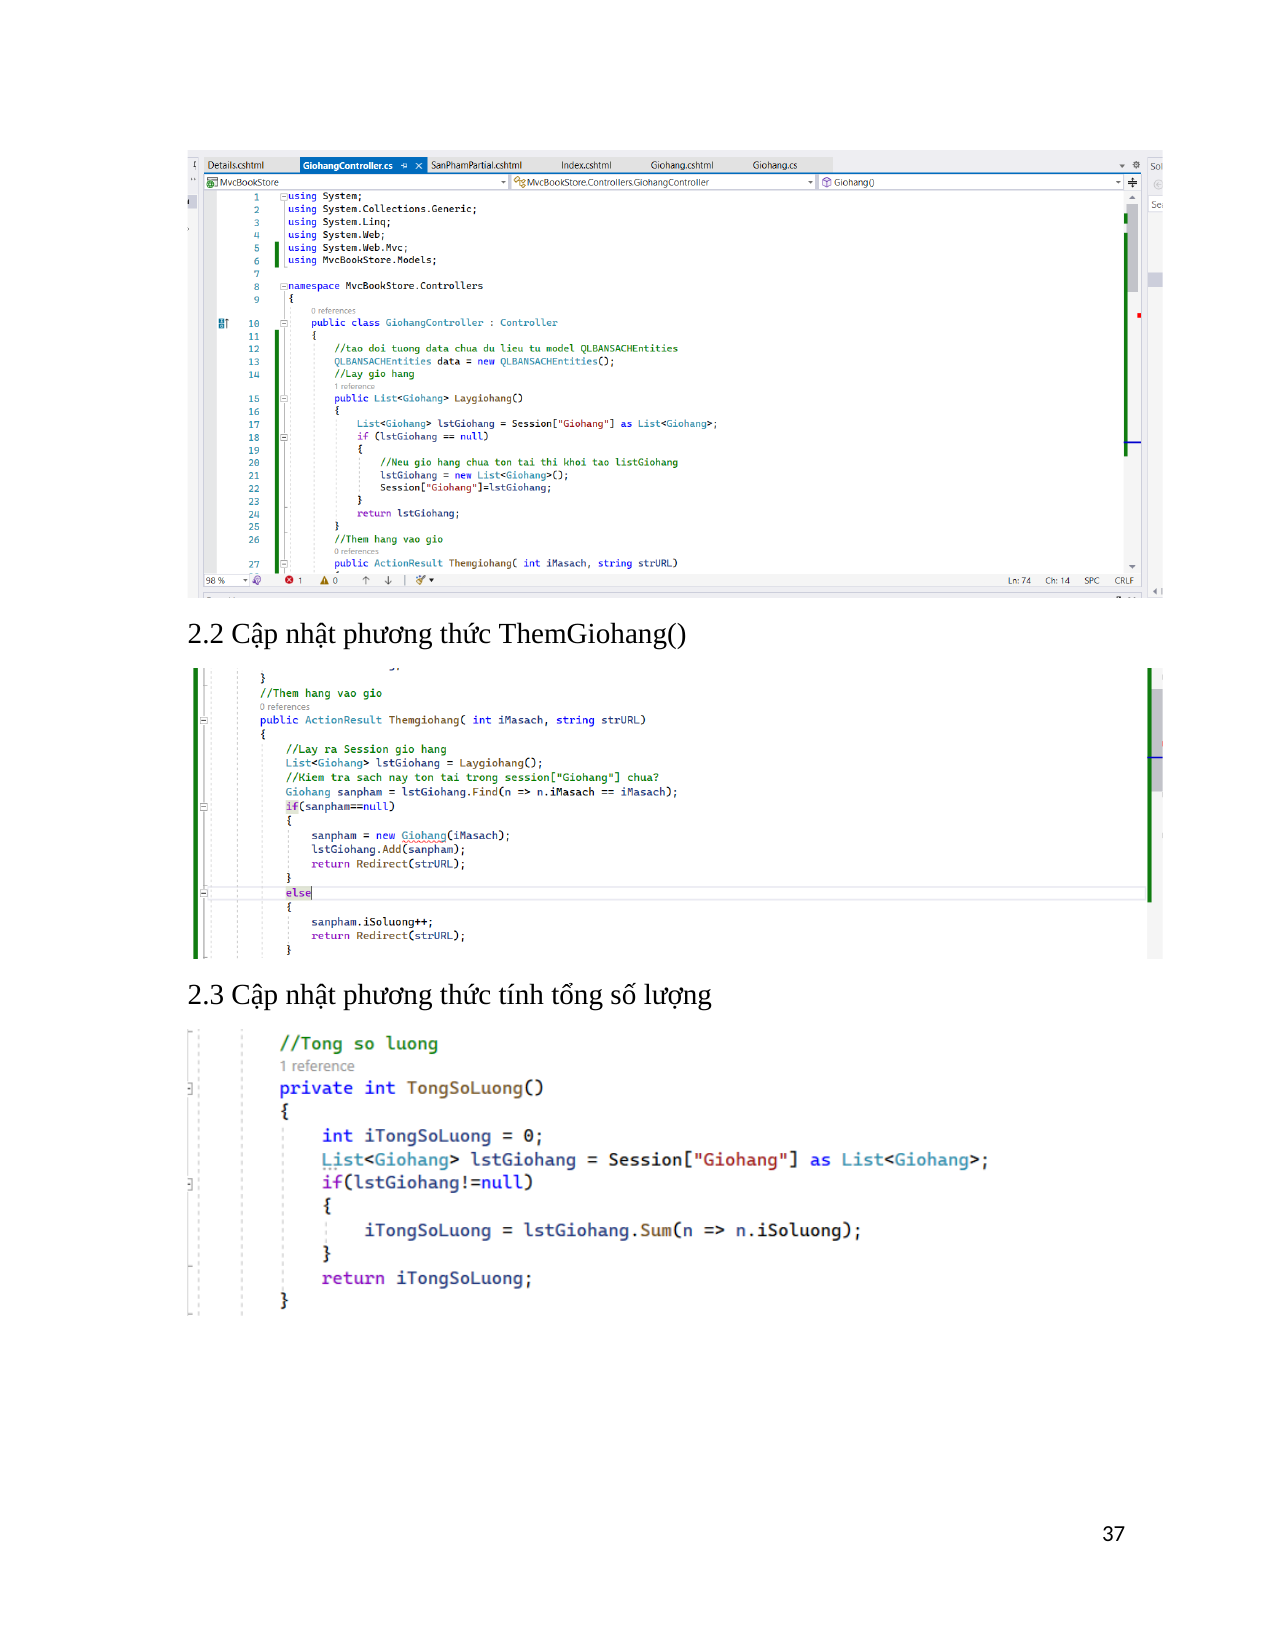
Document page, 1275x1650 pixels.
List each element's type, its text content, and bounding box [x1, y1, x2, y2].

list Cập nhật phương thức tính tổng số lượng [187, 977, 1125, 1011]
picture [187, 150, 1163, 598]
picture [187, 1029, 1163, 1316]
picture [187, 668, 1163, 959]
list Cập nhật phương thức ThemGiohang() [187, 616, 1125, 650]
